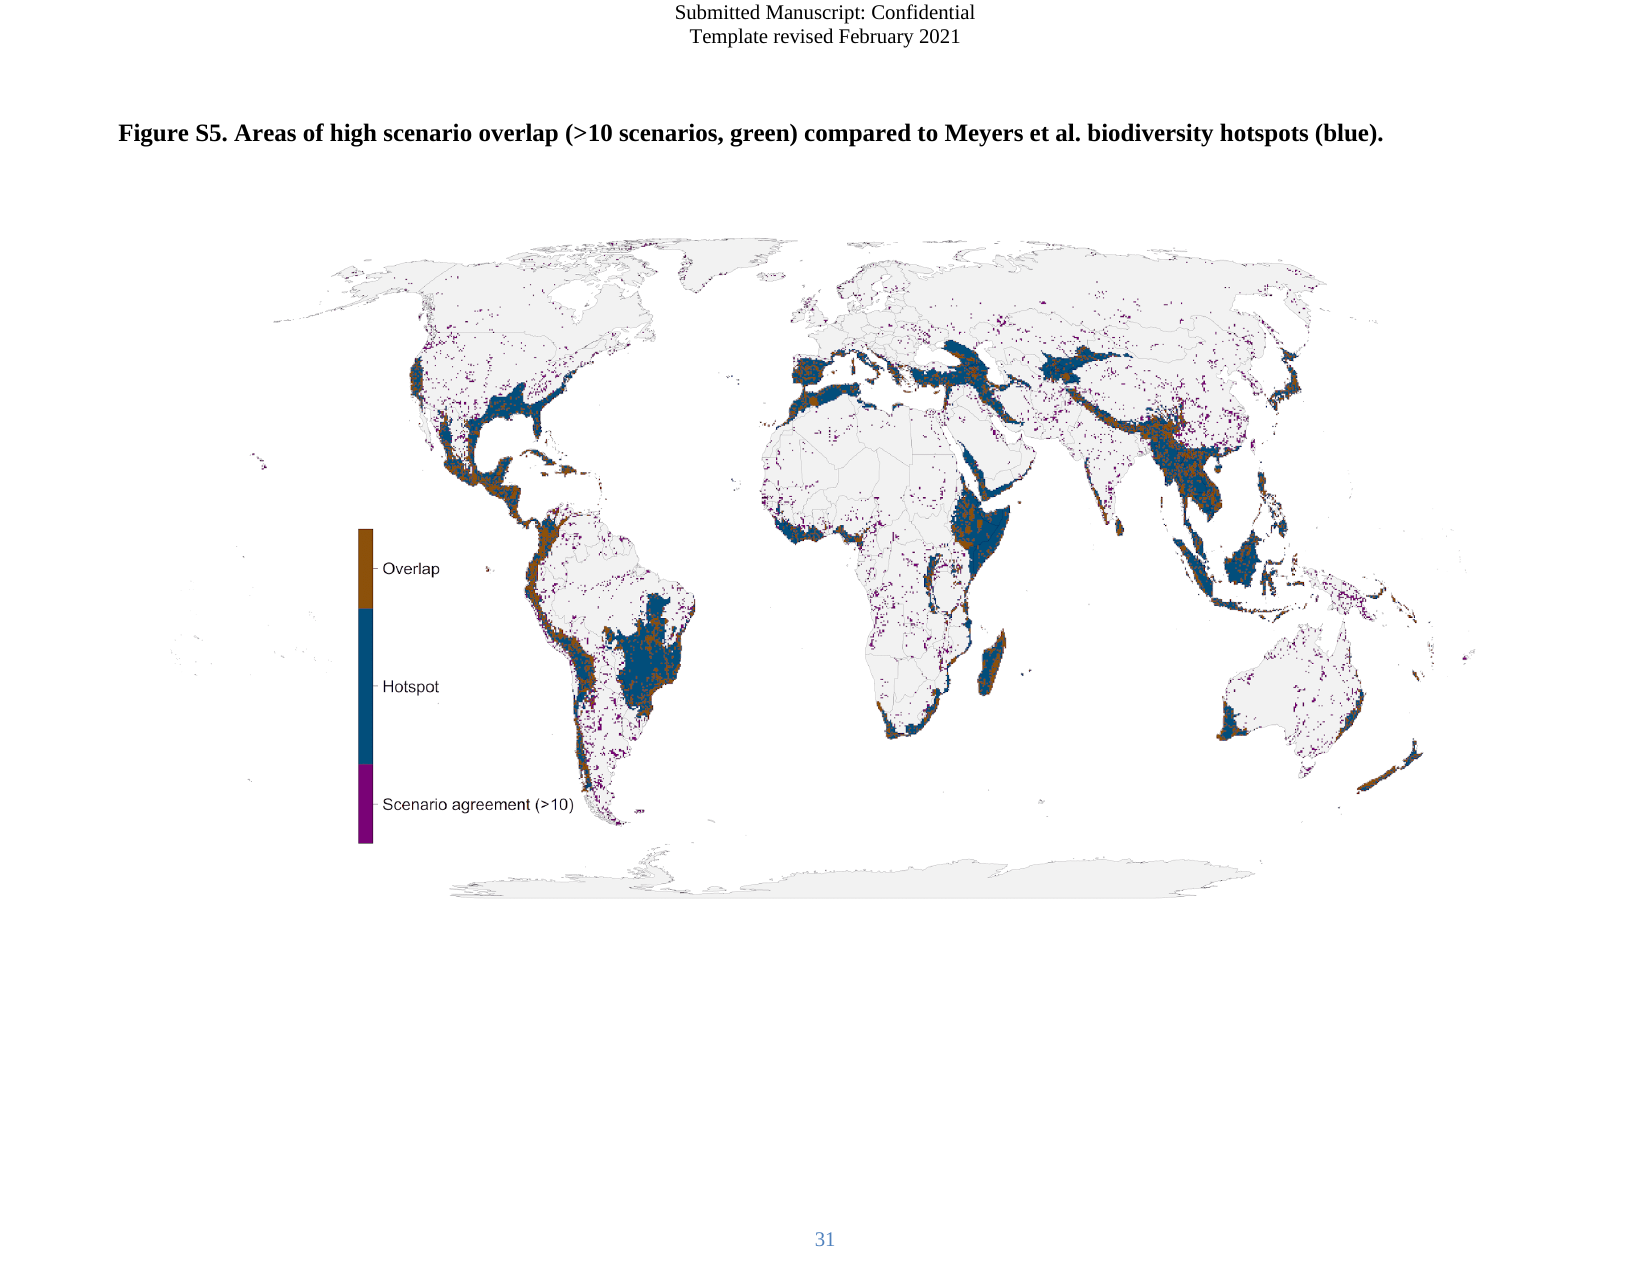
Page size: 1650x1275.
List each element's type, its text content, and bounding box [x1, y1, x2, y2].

text Figure S5. Areas of high scenario overlap (>10 scenarios, green) compared to Meyers et al. biodiversity hotspots (blue). [118, 118, 1532, 147]
picture [118, 175, 1532, 961]
